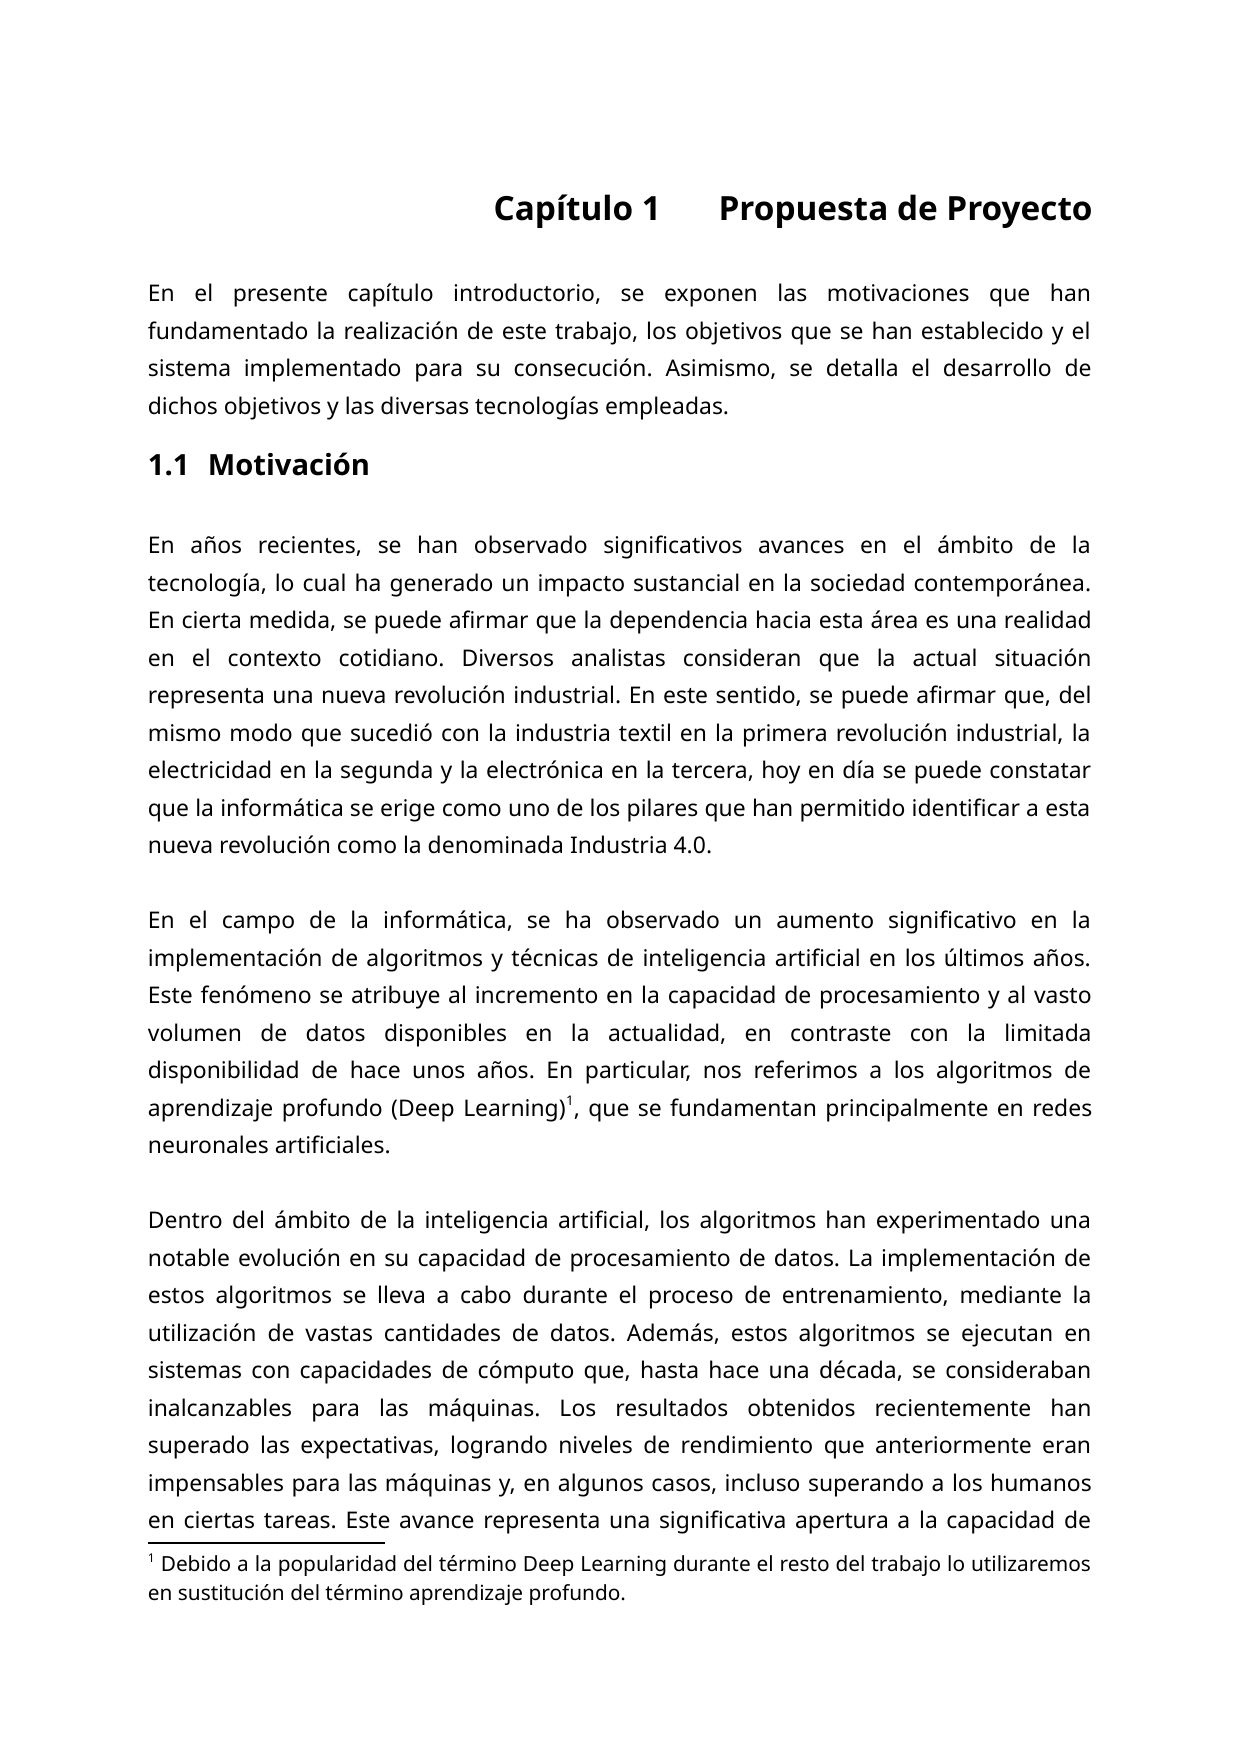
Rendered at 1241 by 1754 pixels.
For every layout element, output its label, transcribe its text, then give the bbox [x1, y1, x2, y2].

subtitle Propuesta de Proyecto [148, 185, 1092, 231]
text En el presente capítulo introductorio, se exponen las motivaciones que han fundamentado la realización de este trabajo, los objetivos que se han establecido y el sistema implementado para su consecución. Asimismo, se detalla el desarrollo de dichos objetivos y las diversas tecnologías empleadas. [148, 277, 1092, 421]
text En años recientes, se han observado significativos avances en el ámbito de la tecnología, lo cual ha generado un impacto sustancial en la sociedad contemporánea. En cierta medida, se puede afirmar que la dependencia hacia esta área es una realidad en el contexto cotidiano. Diversos analistas consideran que la actual situación representa una nueva revolución industrial. En este sentido, se puede afirmar que, del mismo modo que sucedió con la industria textil en la primera revolución industrial, la electricidad en la segunda y la electrónica en la tercera, hoy en día se puede constatar que la informática se erige como uno de los pilares que han permitido identificar a esta nueva revolución como la denominada Industria 4.0. [148, 529, 1092, 860]
subtitle Motivación [148, 444, 1092, 483]
text En el campo de la informática, se ha observado un aumento significativo en la implementación de algoritmos y técnicas de inteligencia artificial en los últimos años. Este fenómeno se atribuye al incremento en la capacidad de procesamiento y al vasto volumen de datos disponibles en la actualidad, en contraste con la limitada disponibilidad de hace unos años. En particular, nos referimos a los algoritmos de aprendizaje profundo (Deep Learning), que se fundamentan principalmente en redes neuronales artificiales. [148, 904, 1092, 1160]
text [148, 1204, 1092, 1535]
